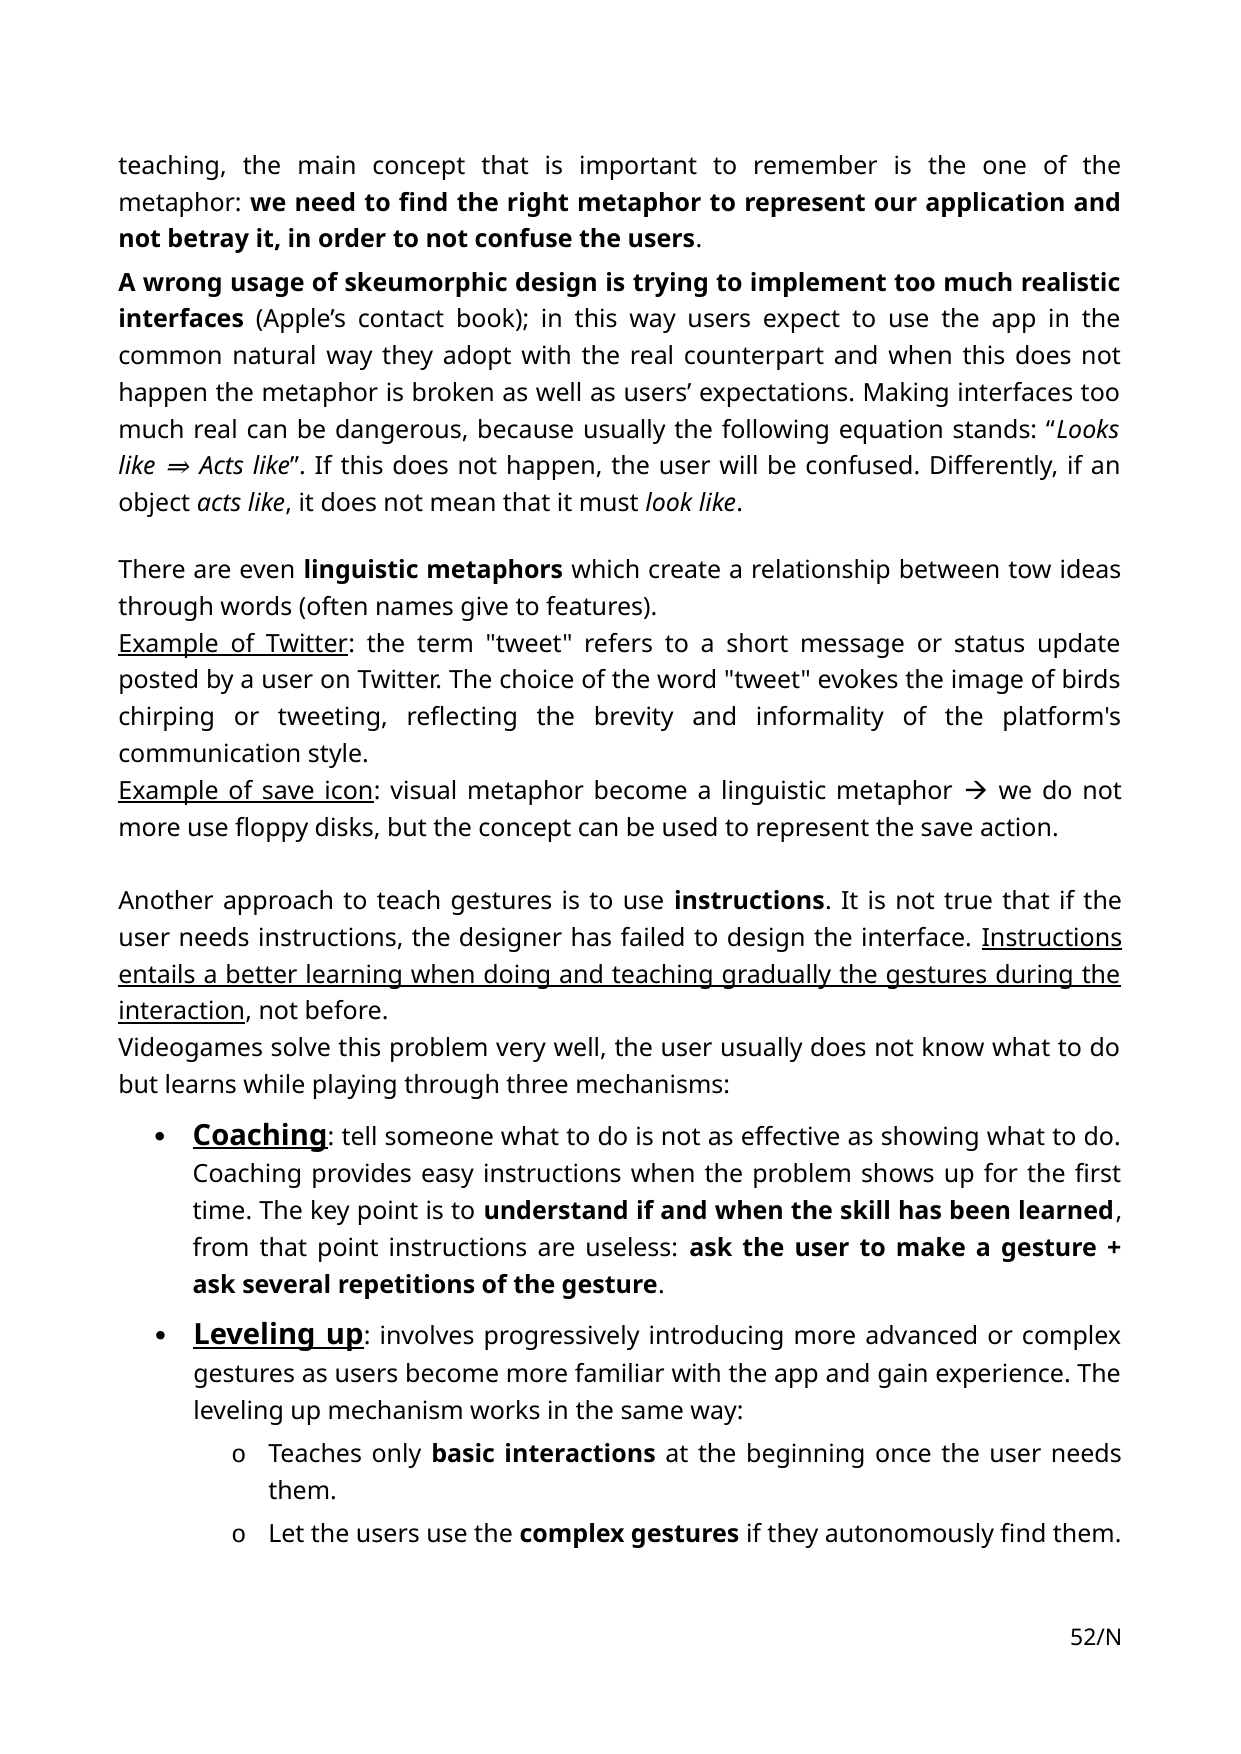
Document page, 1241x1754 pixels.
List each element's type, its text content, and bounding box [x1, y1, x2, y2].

list Leveling up: involves progressively introducing more advanced or complex gestures as users become more familiar with the app and gain experience. The leveling up mechanism works in the same way: [156, 1314, 1122, 1427]
text A wrong usage of skeumorphic design is trying to implement too much realistic interfaces (Apple’s contact book); in this way users expect to use the app in the common natural way they adopt with the real counterpart and when this does not happen the metaphor is broken as well as users’ expectations. Making interfaces too much real can be dangerous, because usually the following equation stands: “Looks like ⇒ Acts like”. If this does not happen, the user will be confused. Differently, if an object acts like, it does not mean that it must look like. [118, 264, 1122, 519]
text Videogames solve this problem very well, the user usually does not know what to do but learns while playing through three mechanisms: [118, 1030, 1122, 1101]
text Example of save icon: visual metaphor become a linguistic metaphor we do not more use floppy disks, but the concept can be used to represent the save action. [118, 772, 1122, 843]
text Example of Twitter: the term "tweet" refers to a short message or status update posted by a user on Twitter. The choice of the word "tweet" evokes the image of birds chirping or tweeting, reflecting the brevity and informality of the platform's communication style. [118, 625, 1122, 770]
list Teaches only basic interactions at the beginning once the user needs them. [231, 1436, 1122, 1507]
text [118, 148, 1122, 255]
list Coaching: tell someone what to do is not as effective as showing what to do. Coaching provides easy instructions when the problem shows up for the first time. The key point is to understand if and when the skill has been learned, from that point instructions are useless: ask the user to make a gesture + ask several repetitions of the gesture. [155, 1114, 1122, 1301]
text There are even linguistic metaphors which create a relationship between tow ideas through words (often names give to features). [118, 552, 1122, 623]
text Another approach to teach gestures is to use instructions. It is not true that if the user needs instructions, the designer has failed to design the interface. Instructions entails a better learning when doing and teaching gradually the gestures during the interaction, not before. [118, 883, 1122, 1027]
list Let the users use the complex gestures if they autonomously find them. [231, 1516, 1122, 1550]
